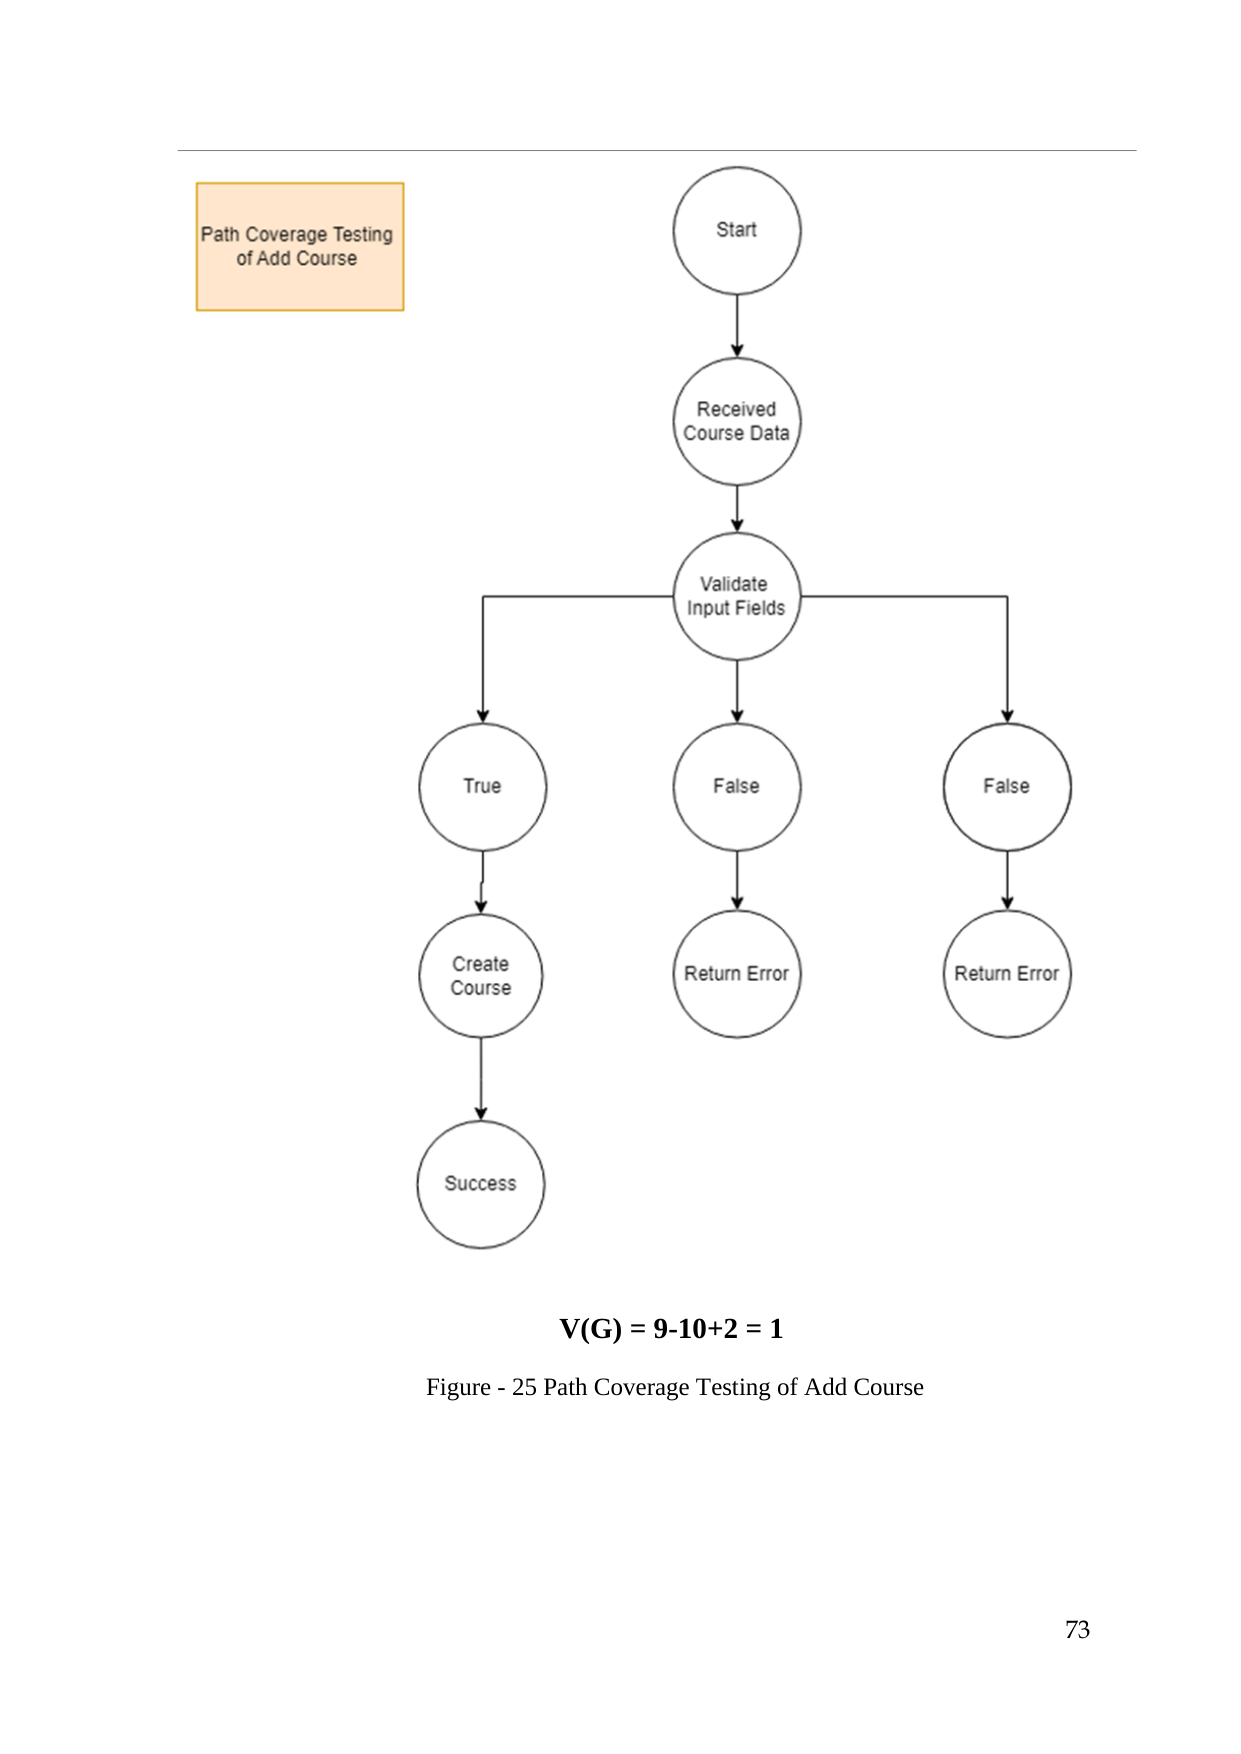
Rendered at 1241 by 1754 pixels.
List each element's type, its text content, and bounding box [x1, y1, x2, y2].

text V(G) = 9-10+2 = 1 [206, 1311, 1137, 1344]
picture [177, 150, 1137, 1284]
text Figure - 25 Path Coverage Testing of Add Course [206, 1372, 1137, 1401]
